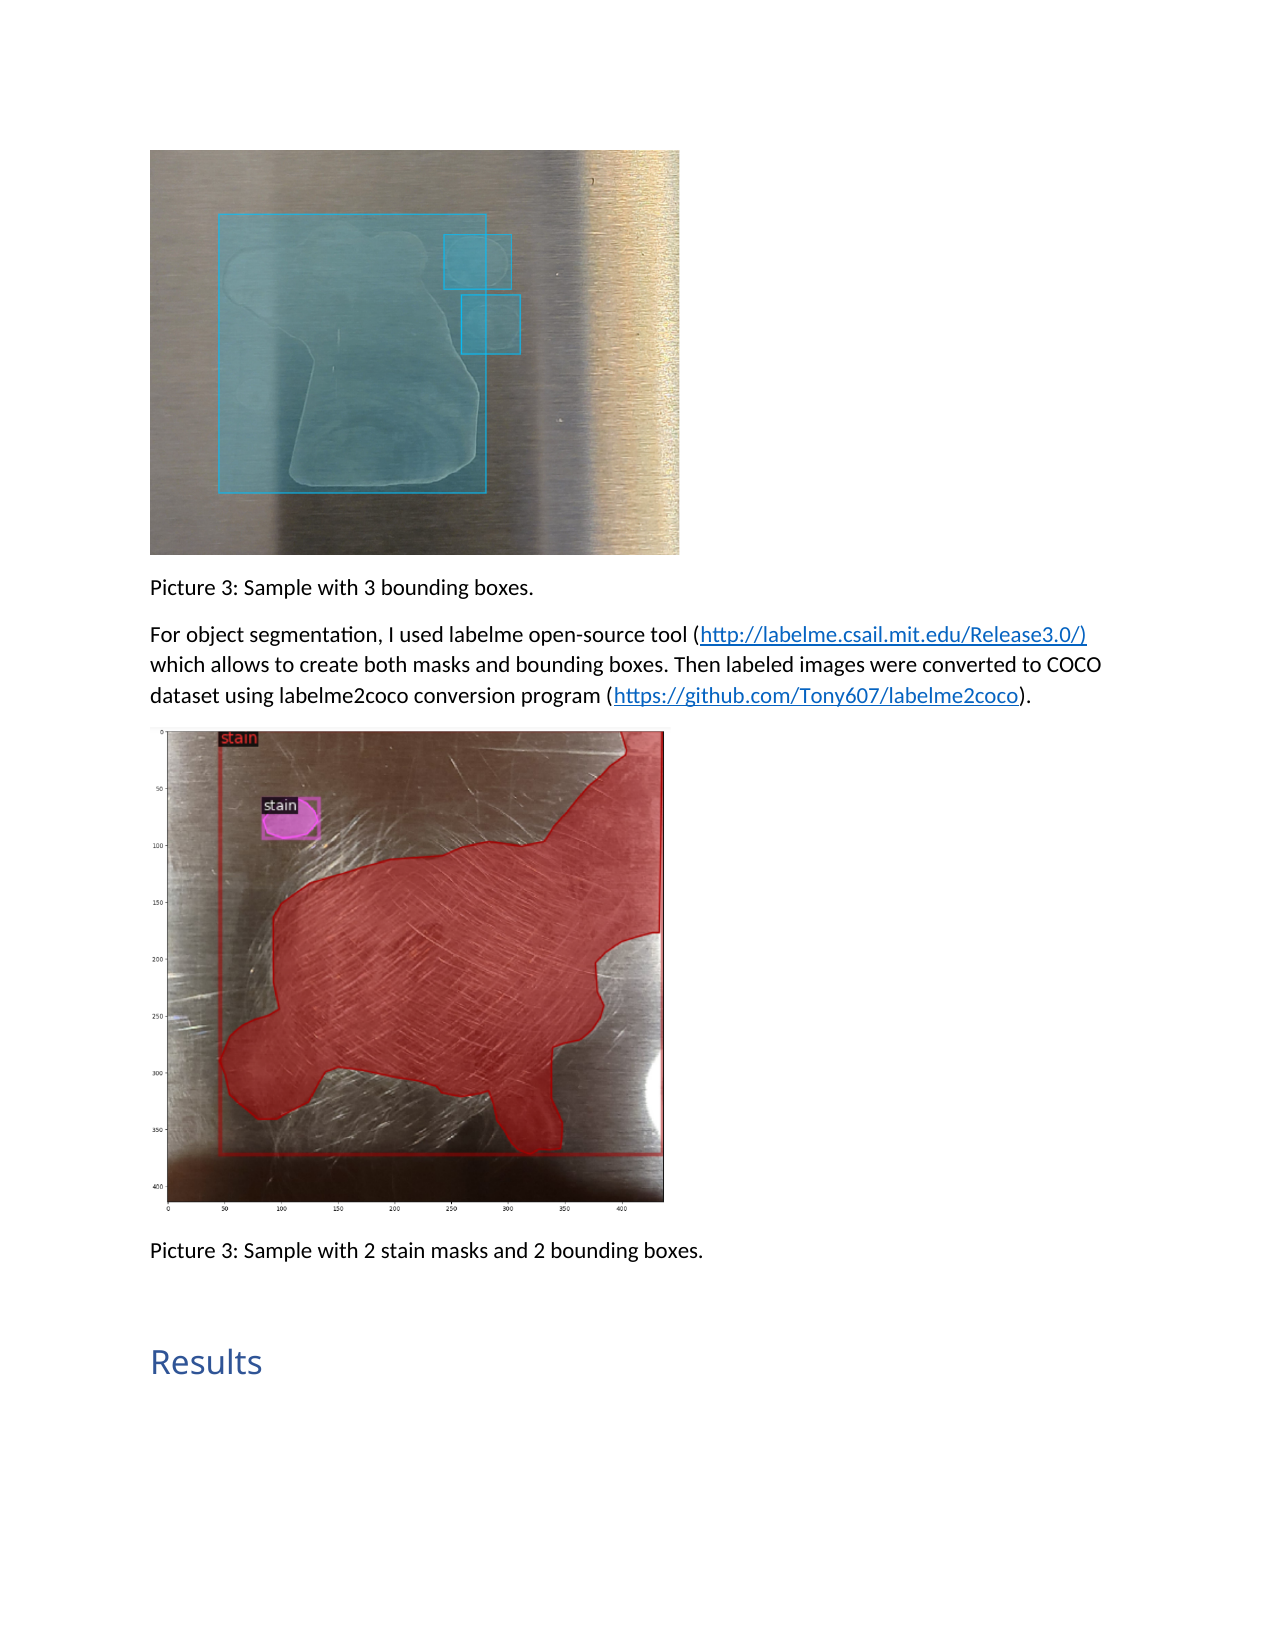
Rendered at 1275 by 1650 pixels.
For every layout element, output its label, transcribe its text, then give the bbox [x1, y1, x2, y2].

subtitle Results [150, 1338, 1125, 1384]
text Picture 3: Sample with 2 stain masks and 2 bounding boxes. [150, 1236, 1125, 1264]
text For object segmentation, I used labelme open-source tool (http://labelme.csail.mit.edu/Release3.0/) which allows to create both masks and bounding boxes. Then labeled images were converted to COCO dataset using labelme2coco conversion program (https://github.com/Tony607/labelme2coco). [150, 620, 1125, 709]
text Picture 3: Sample with 3 bounding boxes. [150, 573, 1125, 602]
picture [150, 727, 671, 1218]
picture [150, 150, 680, 555]
